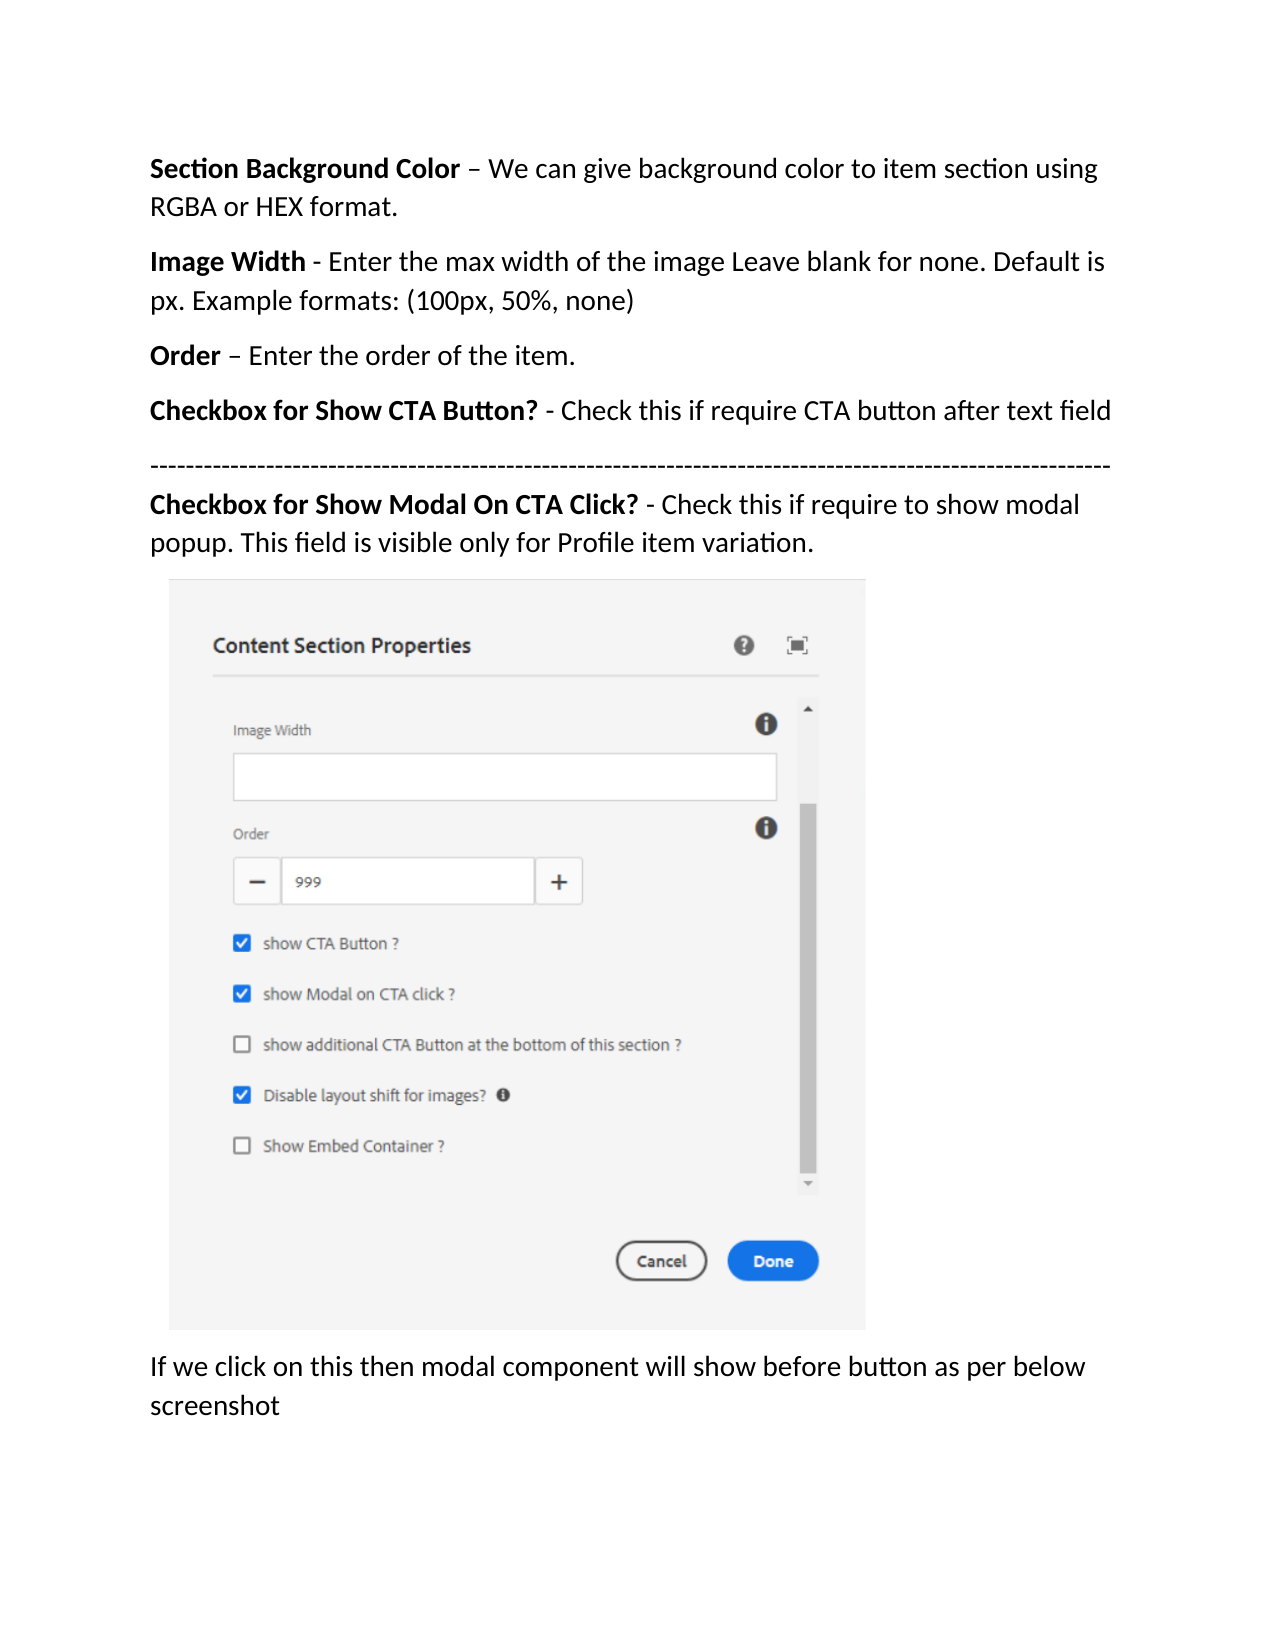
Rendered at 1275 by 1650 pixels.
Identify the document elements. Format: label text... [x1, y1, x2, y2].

text Checkbox for Show CTA Button? - Check this if require CTA button after text field [150, 392, 1125, 428]
text ------------------------------------------------------------------------------------------------------------ Checkbox for Show Modal On CTA Click? - Check this if require to show modal popup. This field is visible only for Profile item variation. [150, 447, 1125, 560]
text Section Background Color – We can give background color to item section using RGBA or HEX format. [150, 150, 1125, 224]
text Image Width - Enter the max width of the image Leave blank for none. Default is px. Example formats: (100px, 50%, none) [150, 243, 1125, 318]
text Order – Enter the order of the item. [150, 337, 1125, 373]
text If we click on this then modal component will show before button as per below screenshot [150, 1348, 1125, 1422]
